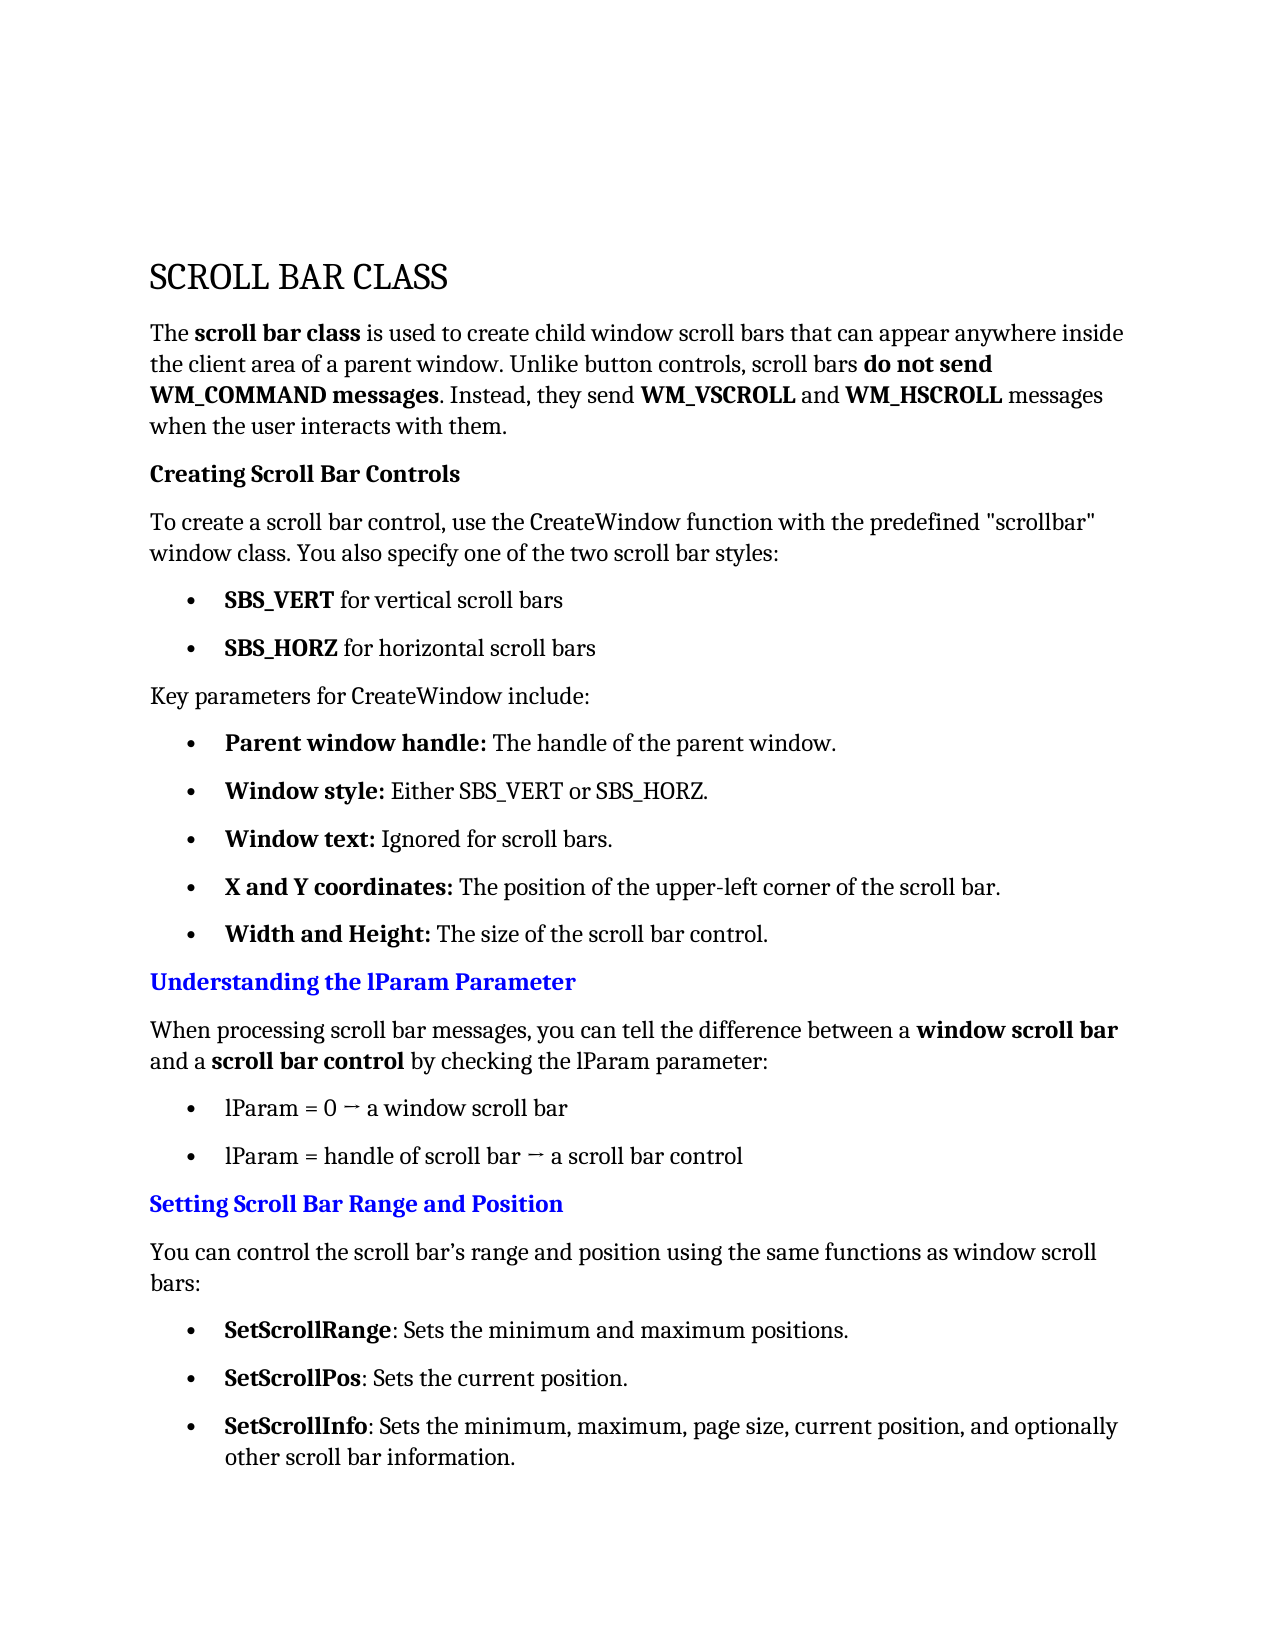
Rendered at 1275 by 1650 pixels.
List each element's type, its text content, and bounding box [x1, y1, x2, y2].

list Window text: Ignored for scroll bars. [187, 825, 1125, 853]
list SBS_VERT for vertical scroll bars [187, 586, 1125, 615]
text When processing scroll bar messages, you can tell the difference between a window scroll bar and a scroll bar control by checking the lParam parameter: [150, 1016, 1125, 1075]
text Understanding the lParam Parameter [150, 968, 1125, 997]
list Window style: Either SBS_VERT or SBS_HORZ. [187, 777, 1125, 806]
list lParam = 0 → a window scroll bar [187, 1094, 1125, 1123]
list SetScrollInfo: Sets the minimum, maximum, page size, current position, and optionally other scroll bar information. [187, 1412, 1125, 1471]
list SBS_HORZ for horizontal scroll bars [187, 634, 1125, 663]
list Width and Height: The size of the scroll bar control. [187, 920, 1125, 949]
list SetScrollPos: Sets the current position. [187, 1364, 1125, 1393]
text Setting Scroll Bar Range and Position [150, 1190, 1125, 1218]
text The scroll bar class is used to create child window scroll bars that can appear anywhere inside the client area of a parent window. Unlike button controls, scroll bars do not send WM_COMMAND messages. Instead, they send WM_VSCROLL and WM_HSCROLL messages when the user interacts with them. [150, 319, 1125, 441]
text Creating Scroll Bar Controls [150, 460, 1125, 488]
text You can control the scroll bar’s range and position using the same functions as window scroll bars: [150, 1237, 1125, 1297]
text Key parameters for CreateWindow include: [150, 682, 1125, 710]
list SetScrollRange: Sets the minimum and maximum positions. [187, 1316, 1125, 1345]
list lParam = handle of scroll bar → a scroll bar control [187, 1142, 1125, 1171]
text SCROLL BAR CLASS [150, 256, 1125, 299]
text To create a scroll bar control, use the CreateWindow function with the predefined "scrollbar" window class. You also specify one of the two scroll bar styles: [150, 507, 1125, 567]
list Parent window handle: The handle of the parent window. [187, 729, 1125, 758]
list X and Y coordinates: The position of the upper-left corner of the scroll bar. [187, 872, 1125, 901]
